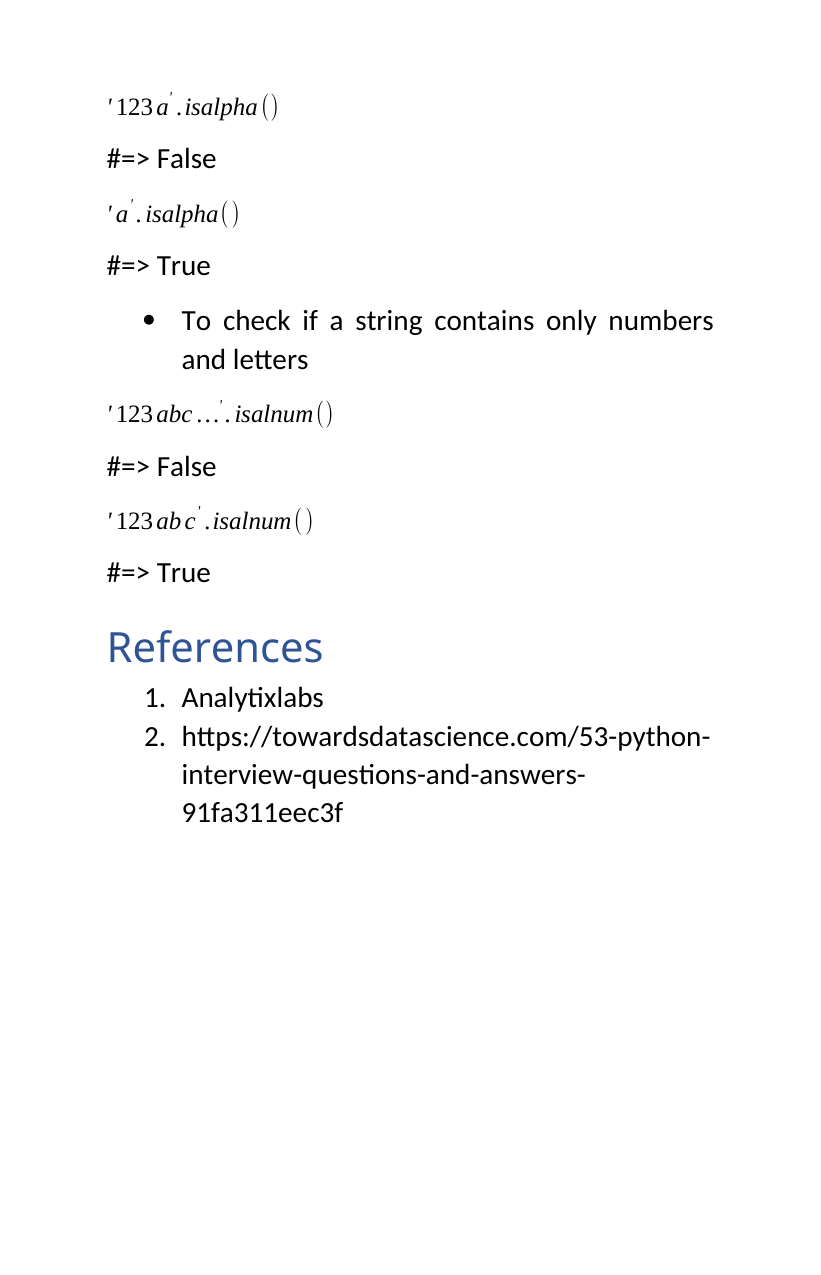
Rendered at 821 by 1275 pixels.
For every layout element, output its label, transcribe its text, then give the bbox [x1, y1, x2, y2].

list To check if a string contains only numbers and letters [144, 302, 714, 376]
text #=> False [106, 448, 714, 483]
text #=> True [106, 247, 714, 283]
subtitle References [106, 618, 714, 675]
text #=> False [106, 140, 714, 176]
list Analytixlabs [144, 679, 714, 715]
list https://towardsdatascience.com/53-python-interview-questions-and-answers-91fa311eec3f [144, 718, 714, 830]
text #=> True [106, 554, 714, 590]
